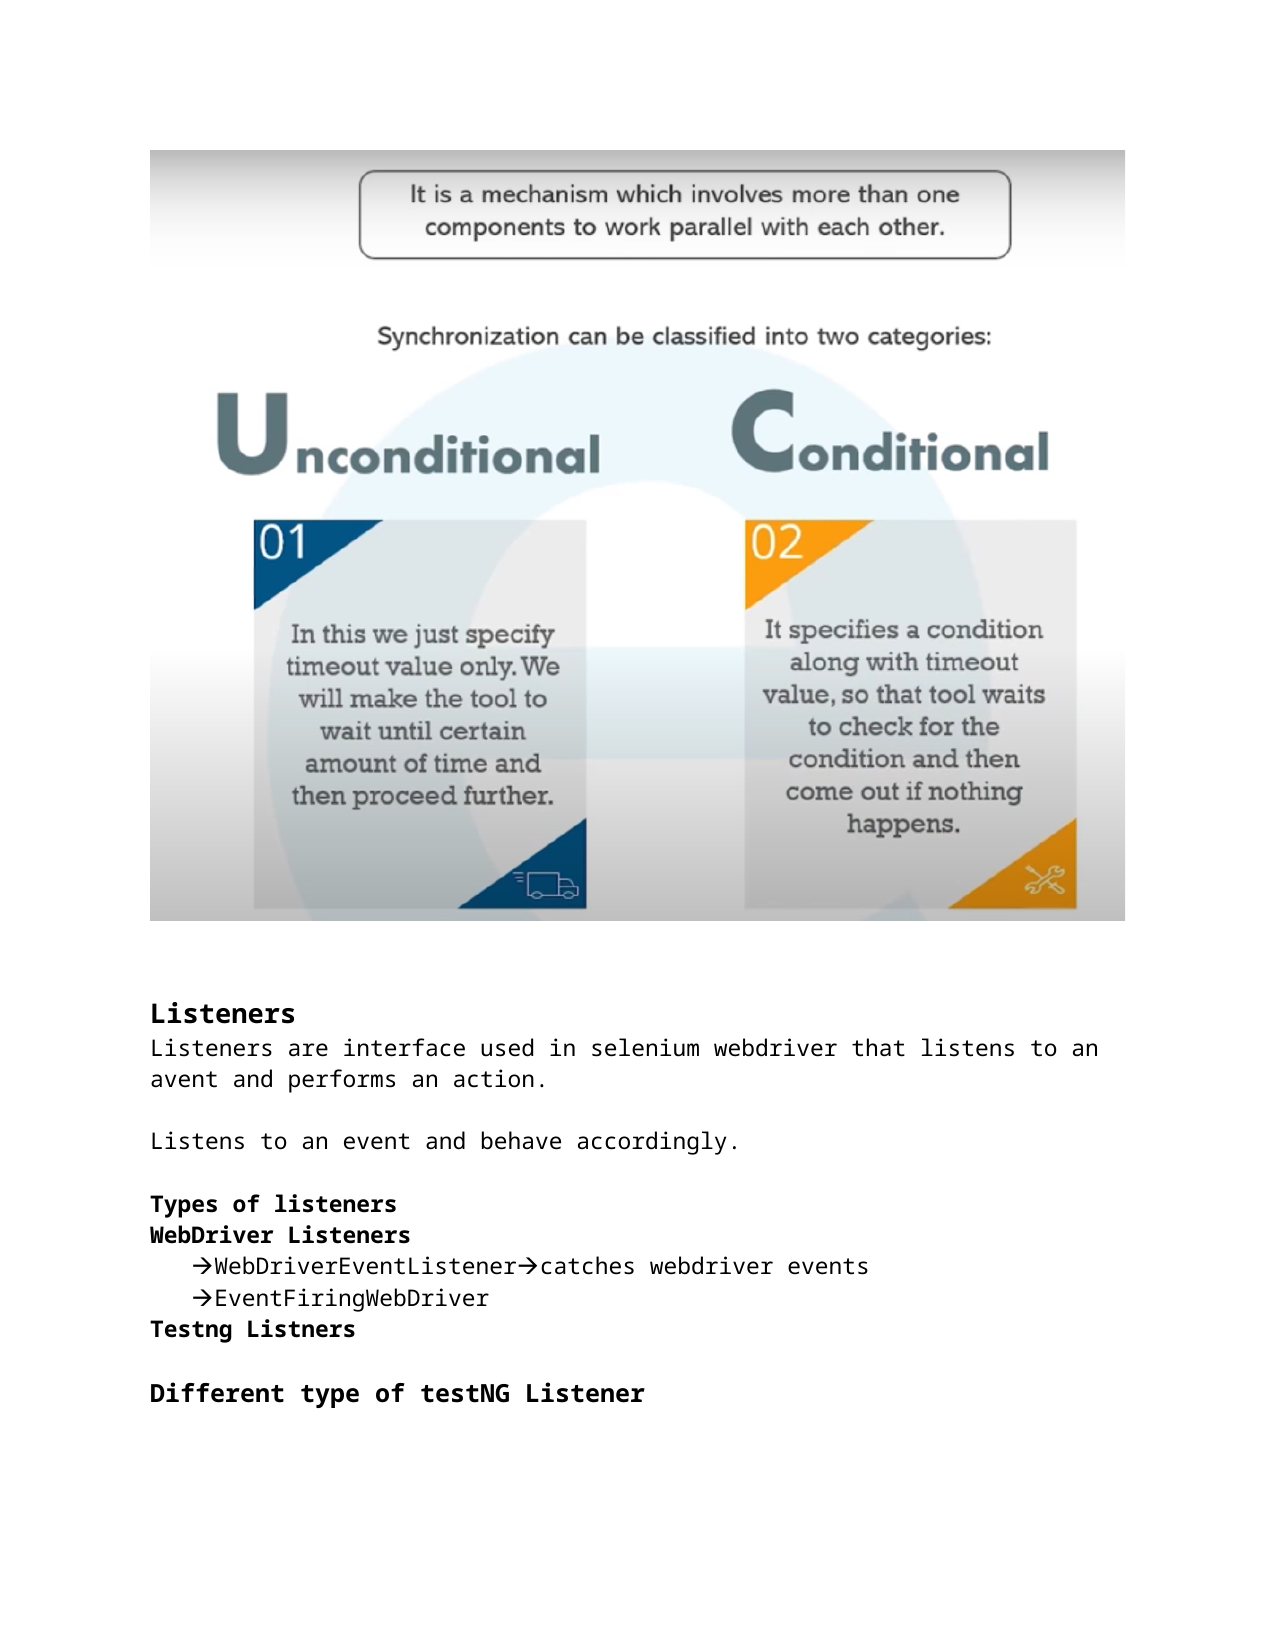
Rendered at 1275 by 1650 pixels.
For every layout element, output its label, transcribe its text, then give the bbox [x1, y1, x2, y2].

text WebDriver Listeners [150, 1219, 1125, 1250]
text Listeners are interface used in selenium webdriver that listens to an avent and performs an action. [150, 1031, 1125, 1094]
text Different type of testNG Listener [150, 1375, 1125, 1409]
text WebDriverEventListenercatches webdriver events [150, 1250, 1125, 1281]
text Listeners [150, 994, 1125, 1031]
text Types of listeners [150, 1188, 1125, 1219]
text Testng Listners [150, 1313, 1125, 1344]
picture [150, 150, 1125, 921]
text EventFiringWebDriver [150, 1281, 1125, 1313]
text Listens to an event and behave accordingly. [150, 1125, 1125, 1156]
